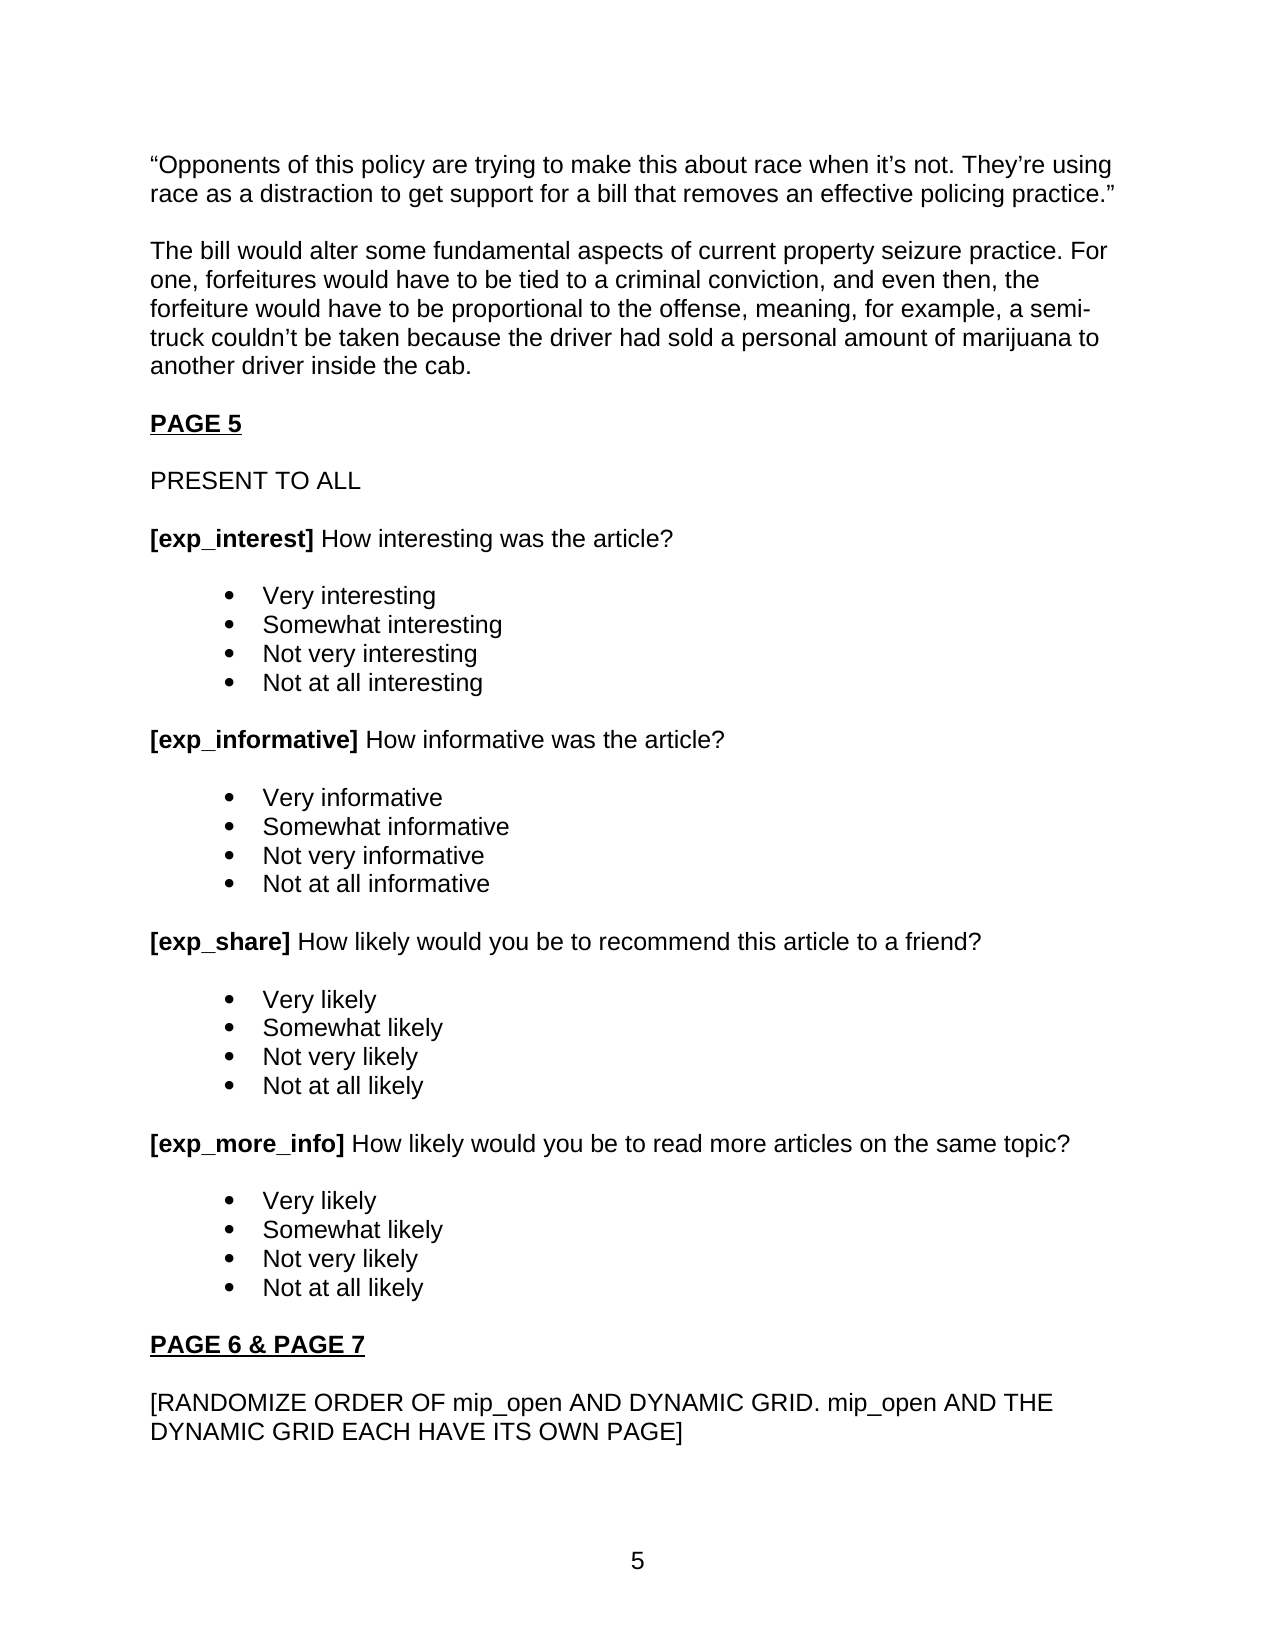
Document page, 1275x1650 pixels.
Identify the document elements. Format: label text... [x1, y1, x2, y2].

list Not at all likely [225, 1273, 1125, 1302]
list Very likely [225, 1186, 1125, 1215]
text [exp_share] How likely would you be to recommend this article to a friend? [150, 927, 1125, 956]
list Somewhat likely [225, 1215, 1125, 1244]
text “Opponents of this policy are trying to make this about race when it’s not. They’re using race as a distraction to get support for a bill that removes an effective policing practice.” [150, 150, 1125, 207]
list Not very informative [225, 841, 1125, 869]
list Somewhat likely [225, 1013, 1125, 1042]
text [exp_more_info] How likely would you be to read more articles on the same topic? [150, 1129, 1125, 1157]
list Very interesting [225, 581, 1125, 610]
text [RANDOMIZE ORDER OF mip_open AND DYNAMIC GRID. mip_open AND THE DYNAMIC GRID EACH HAVE ITS OWN PAGE] [150, 1388, 1125, 1445]
text PAGE 6 & PAGE 7 [150, 1330, 1125, 1359]
list Not at all informative [225, 869, 1125, 898]
text [exp_interest] How interesting was the article? [150, 524, 1125, 552]
list Not very interesting [225, 639, 1125, 668]
text The bill would alter some fundamental aspects of current property seizure practice. For one, forfeitures would have to be tied to a criminal conviction, and even then, the forfeiture would have to be proportional to the offense, meaning, for example, a semi-truck couldn’t be taken because the driver had sold a personal amount of marijuana to another driver inside the cab. [150, 236, 1125, 380]
list Not very likely [225, 1042, 1125, 1071]
list Not at all likely [225, 1071, 1125, 1100]
text [exp_informative] How informative was the article? [150, 725, 1125, 754]
list Somewhat interesting [225, 610, 1125, 639]
text PRESENT TO ALL [150, 466, 1125, 495]
list Very likely [225, 984, 1125, 1013]
list Not at all interesting [225, 668, 1125, 697]
list Somewhat informative [225, 812, 1125, 841]
list Very informative [225, 783, 1125, 812]
text PAGE 5 [150, 409, 1125, 437]
list Not very likely [225, 1244, 1125, 1273]
